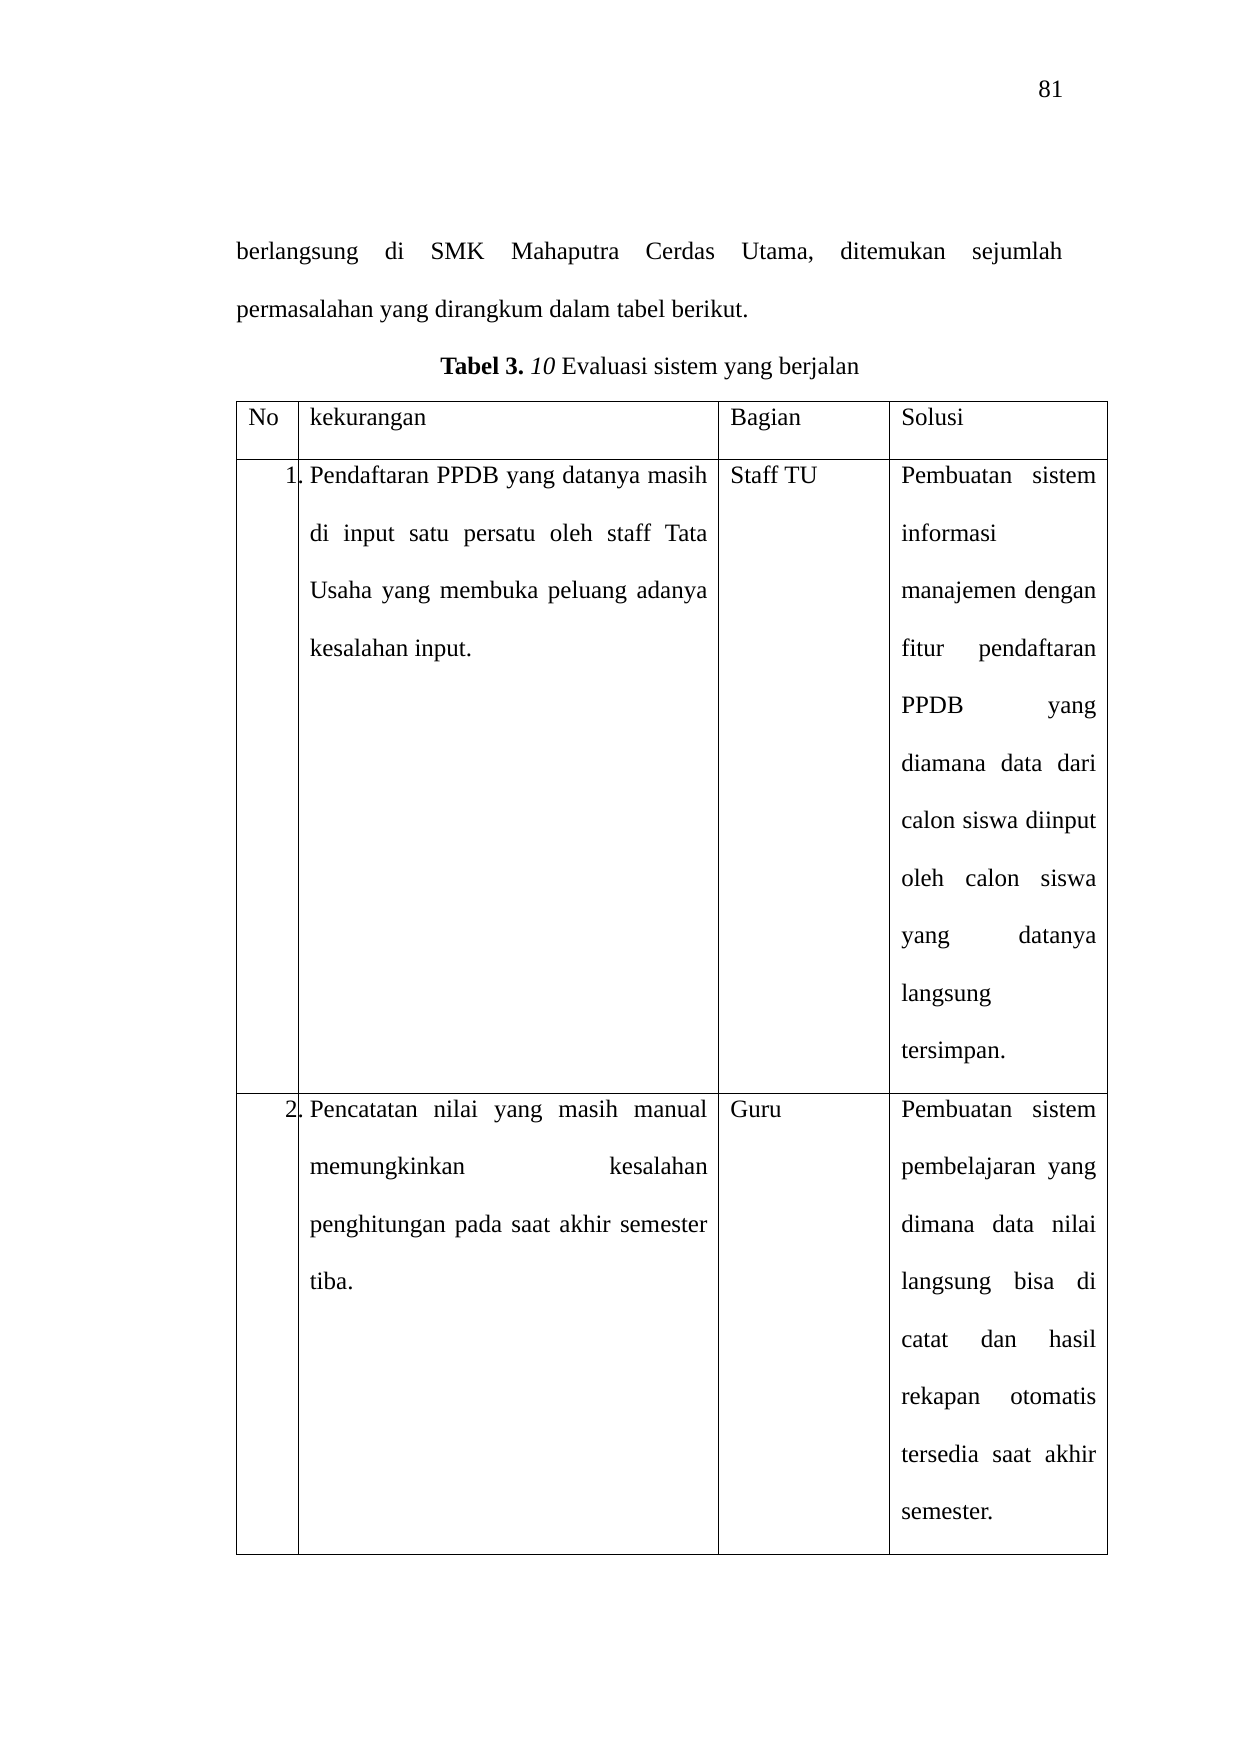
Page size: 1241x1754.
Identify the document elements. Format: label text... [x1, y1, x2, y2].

table_header No [237, 402, 298, 459]
table_cell [237, 1094, 298, 1554]
table_cell [237, 460, 298, 1093]
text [236, 236, 1063, 322]
table_header Bagian [719, 402, 889, 459]
table_cell Pencatatan nilai yang masih manual memungkinkan kesalahan penghitungan pada saat akhir semester tiba. [299, 1094, 718, 1554]
table_cell Pembuatan sistem informasi manajemen dengan fitur pendaftaran PPDB yang diamana data dari calon siswa diinput oleh calon siswa yang datanya langsung tersimpan. [890, 460, 1107, 1093]
table_cell Pendaftaran PPDB yang datanya masih di input satu persatu oleh staff Tata Usaha yang membuka peluang adanya kesalahan input. [299, 460, 718, 1093]
table_header Solusi [890, 402, 1107, 459]
table_cell Guru [719, 1094, 889, 1554]
text Tabel 3. 10 Evaluasi sistem yang berjalan [236, 351, 1063, 380]
table_cell Pembuatan sistem pembelajaran yang dimana data nilai langsung bisa di catat dan hasil rekapan otomatis tersedia saat akhir semester. [890, 1094, 1107, 1554]
table_header kekurangan [299, 402, 718, 459]
table_cell Staff TU [719, 460, 889, 1093]
